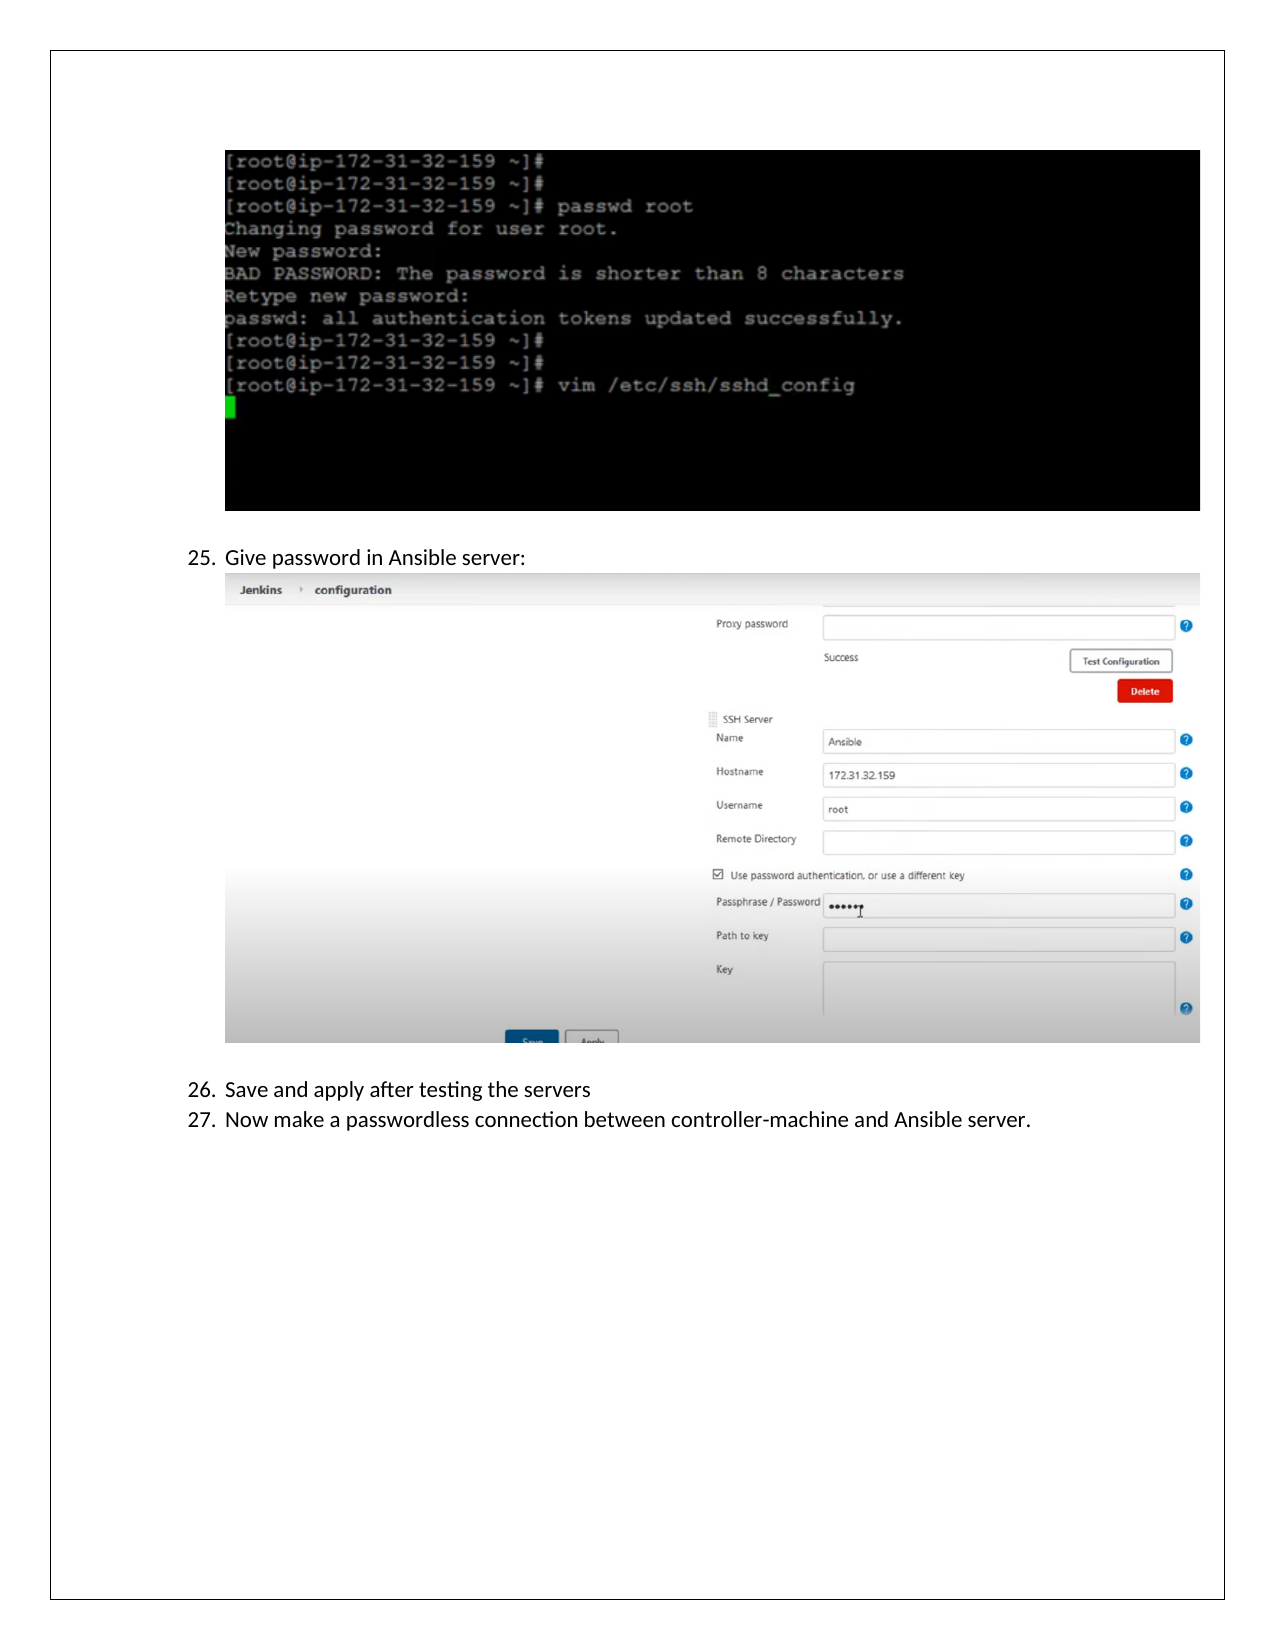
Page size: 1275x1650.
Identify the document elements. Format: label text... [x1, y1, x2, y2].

list Save and apply after testing the servers [187, 1075, 1125, 1103]
picture [225, 573, 1200, 1043]
picture [225, 150, 1200, 511]
list Now make a passwordless connection between controller-machine and Ansible server. [187, 1105, 1125, 1133]
list Give password in Ansible server: [187, 543, 1125, 571]
